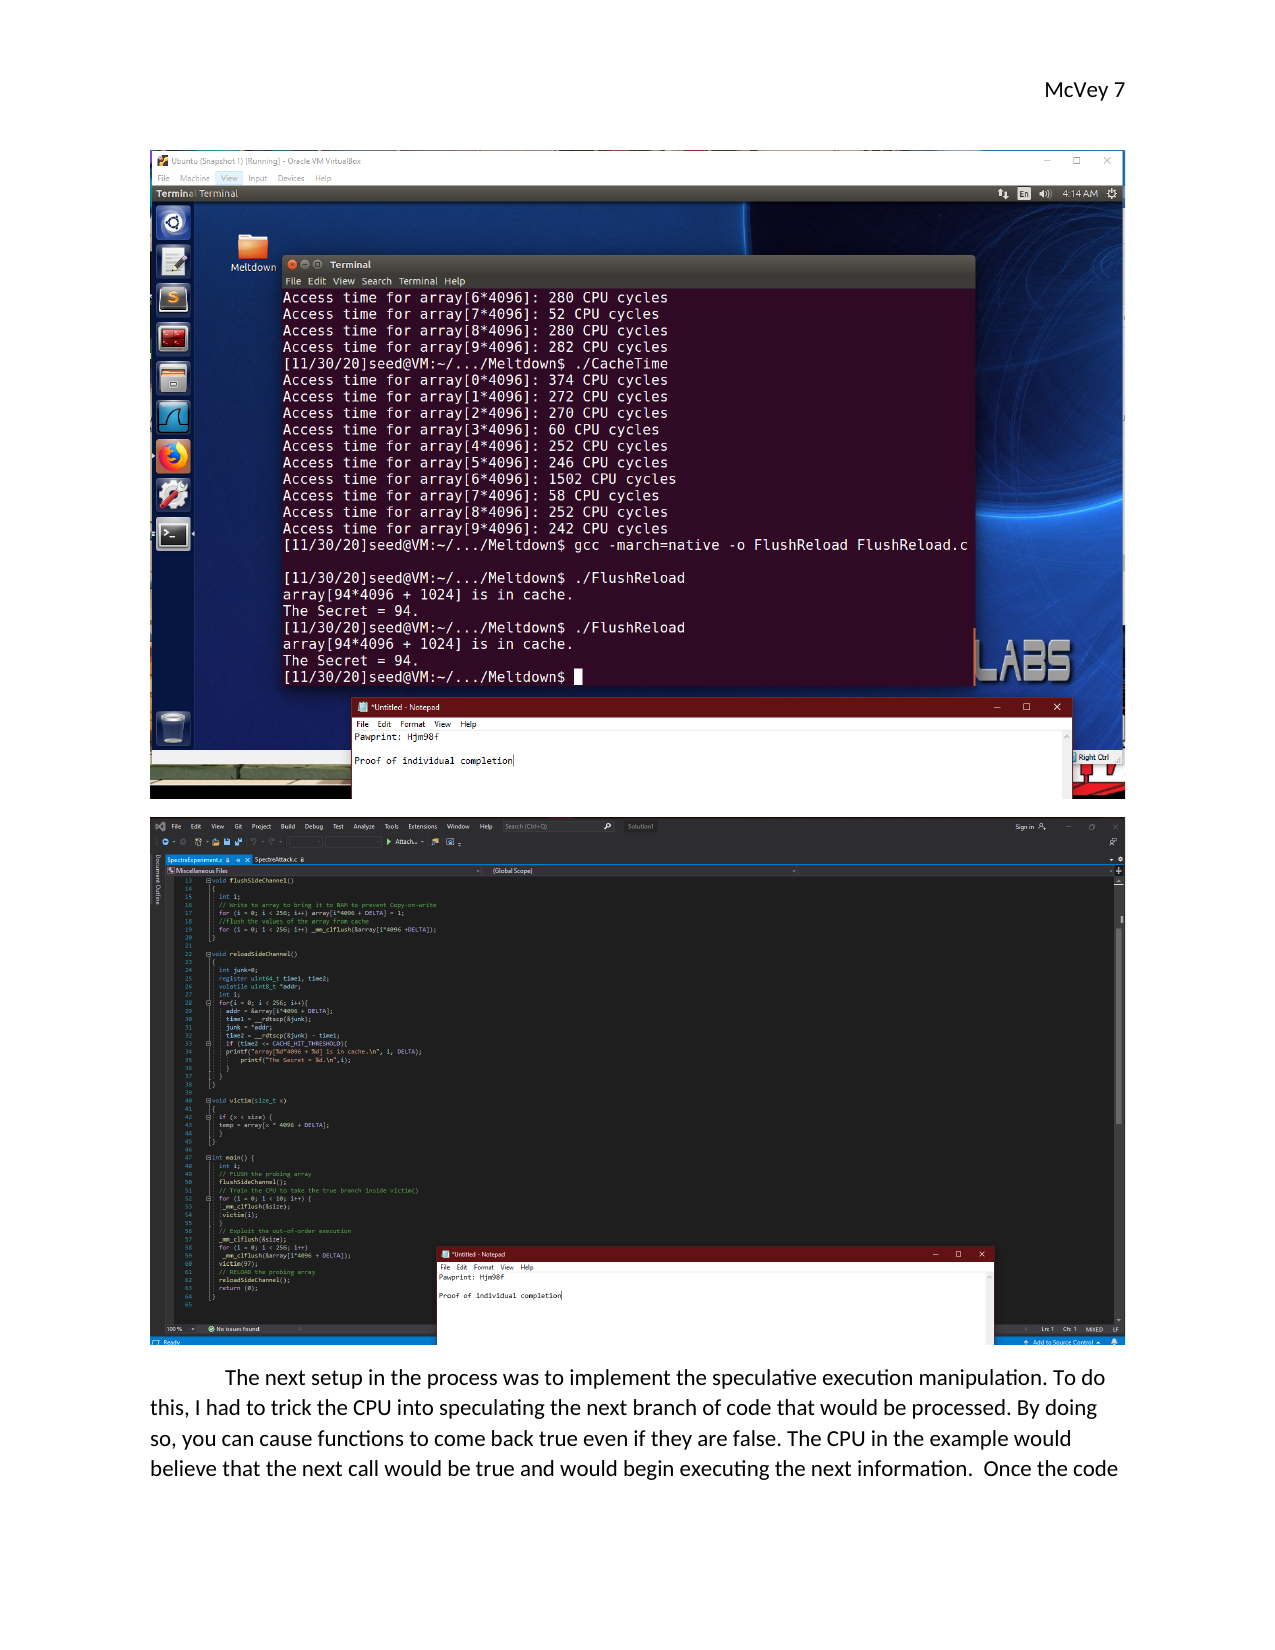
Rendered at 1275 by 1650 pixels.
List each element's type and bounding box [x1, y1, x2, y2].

picture [150, 817, 1125, 1345]
text [150, 1363, 1125, 1482]
picture [150, 150, 1125, 799]
